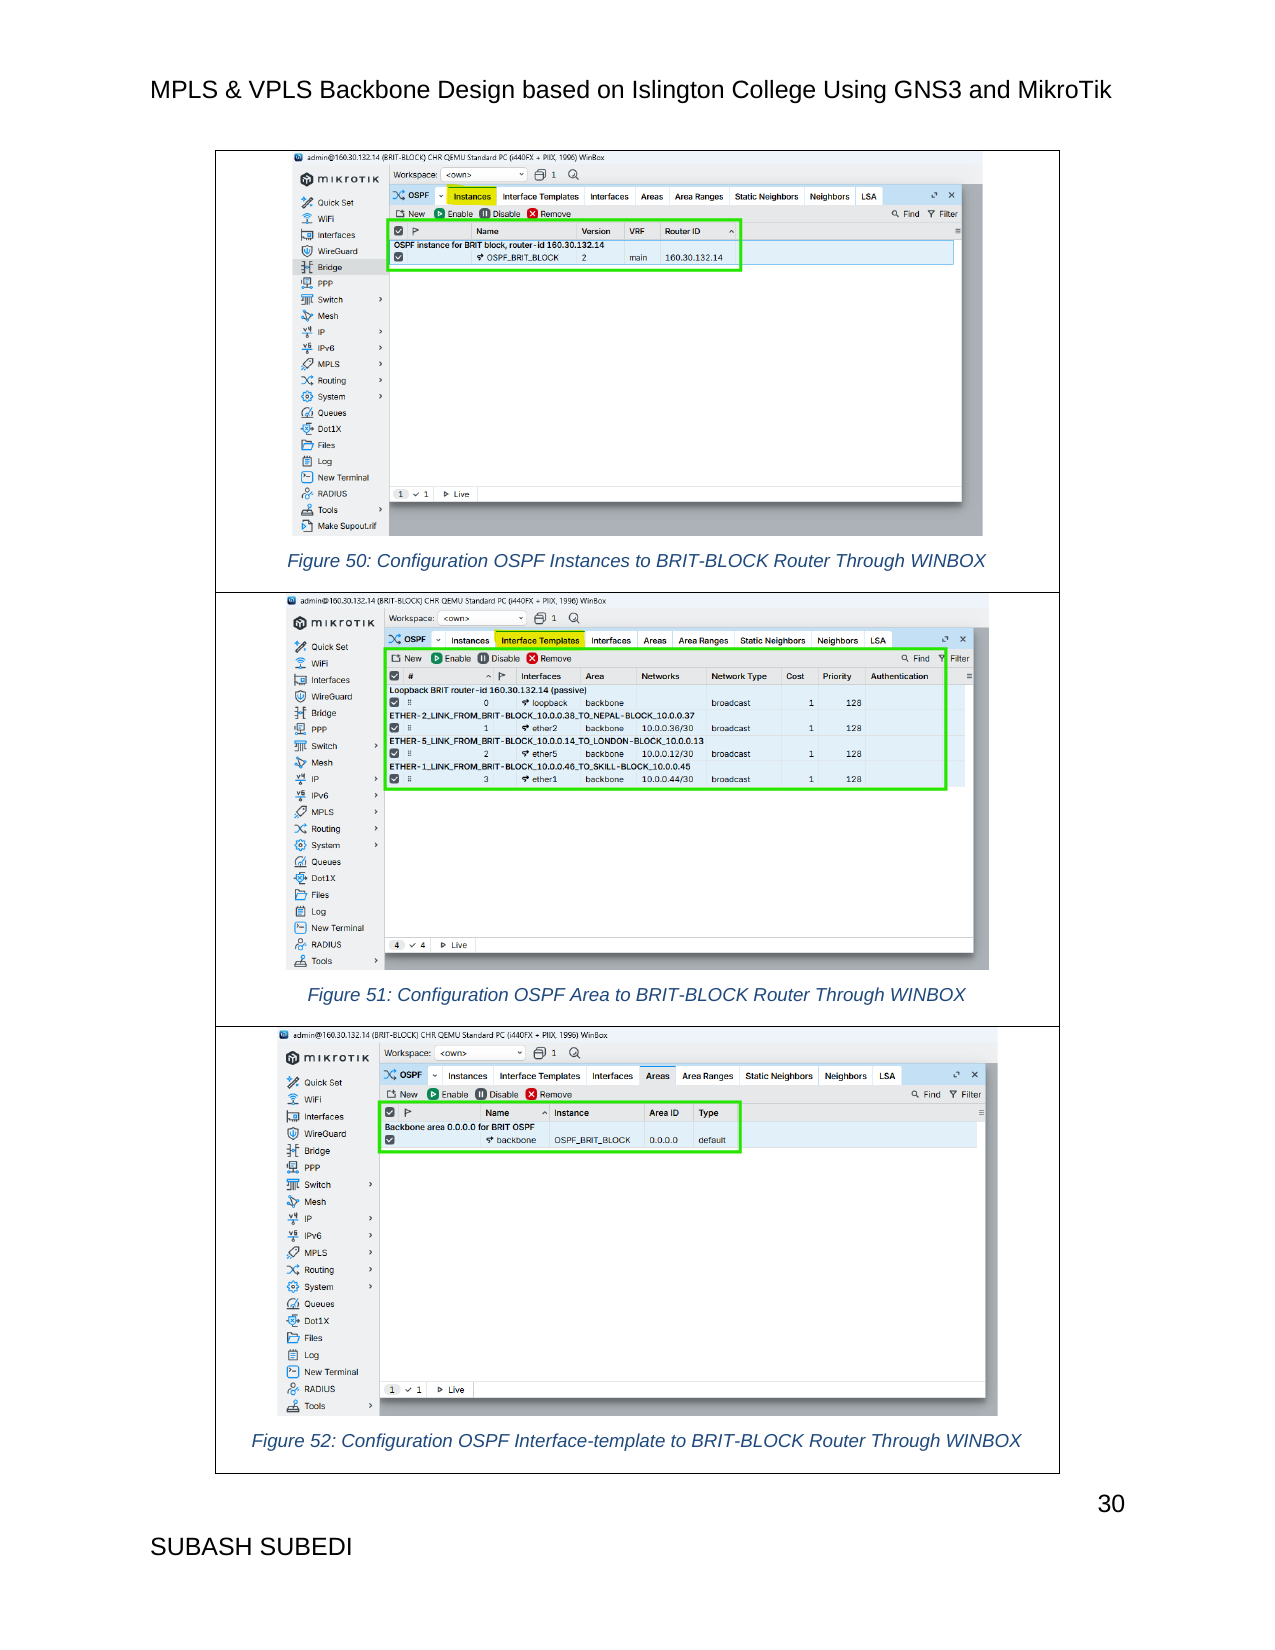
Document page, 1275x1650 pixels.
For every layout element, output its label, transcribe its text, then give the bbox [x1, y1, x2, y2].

table_cell Figure 52: Configuration OSPF Interface-template to BRIT-BLOCK Router Through WINBOX [216, 1027, 1059, 1473]
table_header Figure 50: Configuration OSPF Instances to BRIT-BLOCK Router Through WINBOX [216, 151, 1059, 592]
table_cell Figure 51: Configuration OSPF Area to BRIT-BLOCK Router Through WINBOX [216, 593, 1059, 1026]
picture [292, 151, 983, 536]
picture [286, 593, 989, 970]
picture [277, 1027, 998, 1416]
